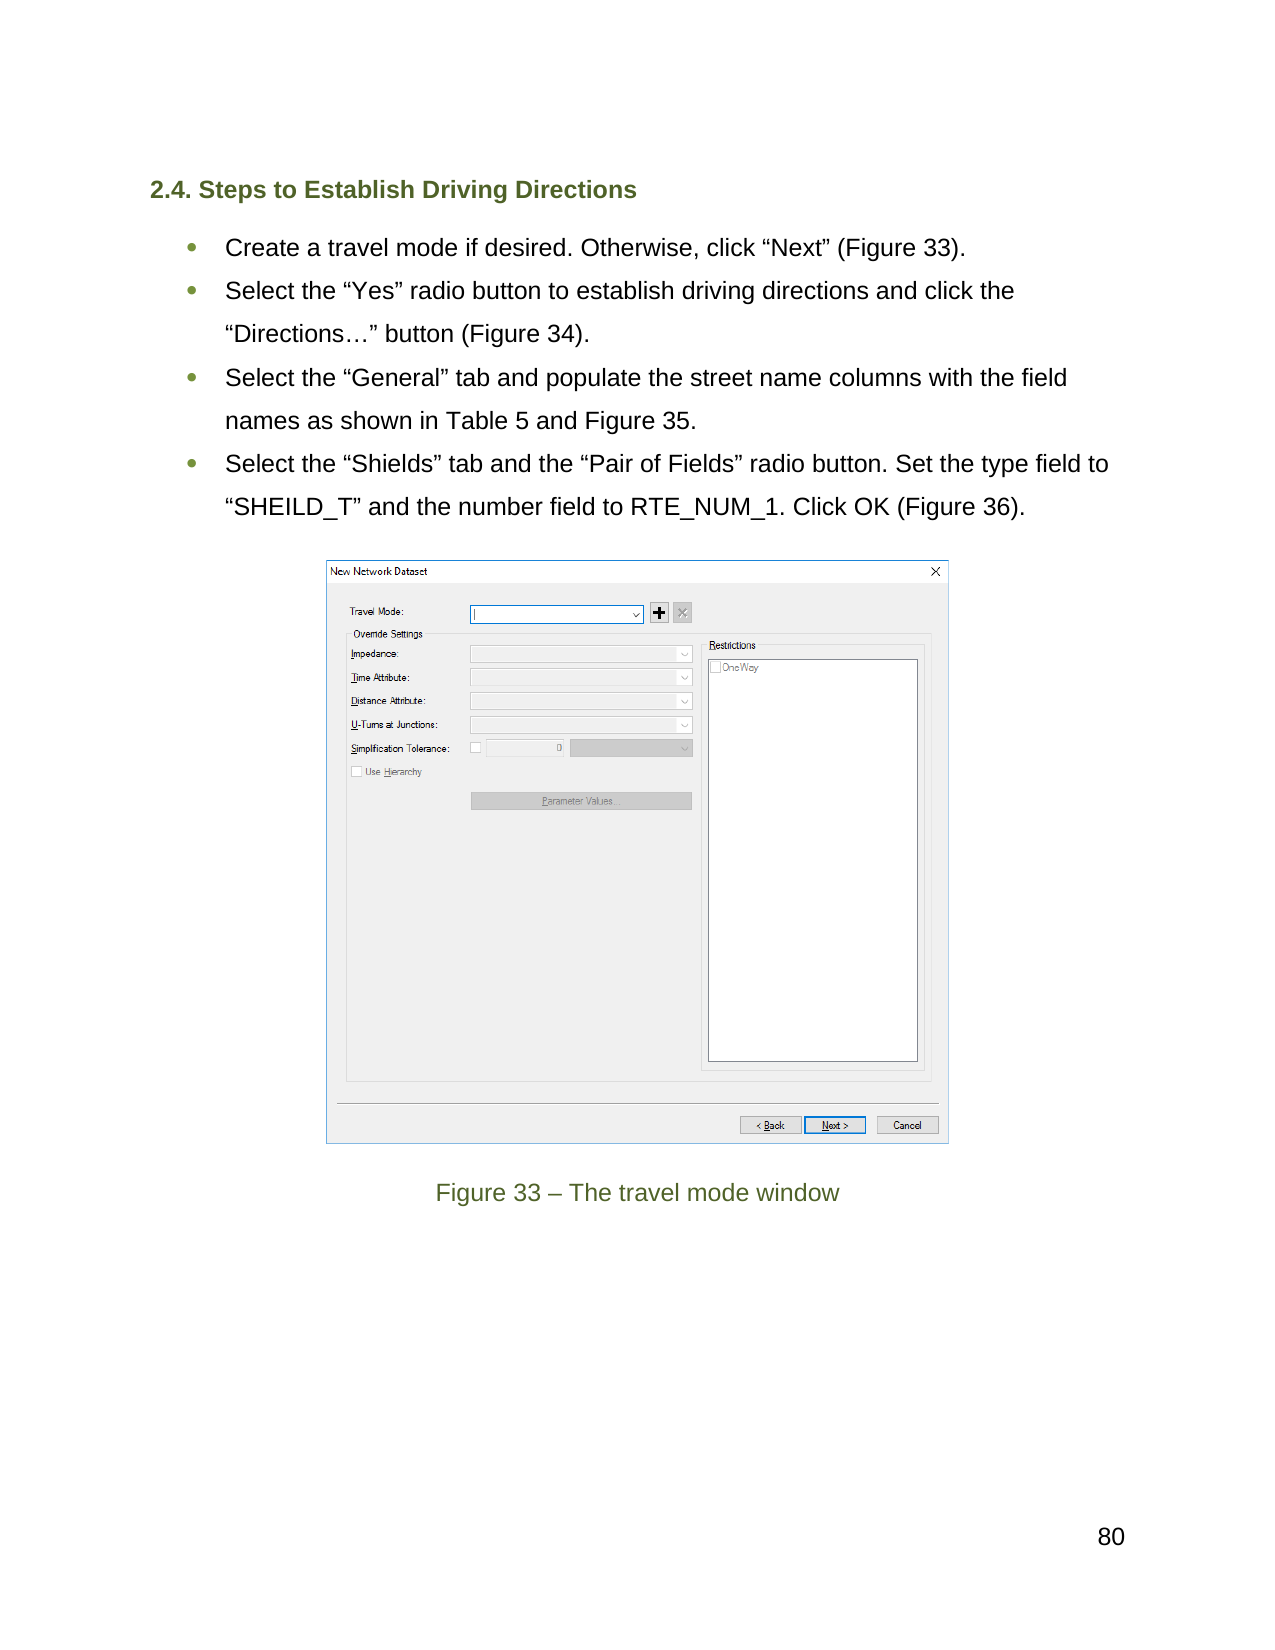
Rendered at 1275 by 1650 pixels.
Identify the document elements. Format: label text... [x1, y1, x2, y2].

picture [326, 560, 949, 1144]
subtitle 2.4. Steps to Establish Driving Directions [150, 175, 1125, 204]
text Figure 33 – The travel mode window [150, 1178, 1125, 1207]
text Create a travel mode if desired. Otherwise, click “Next” (Figure 33). [187, 233, 1125, 262]
text Select the “Shields” tab and the “Pair of Fields” radio button. Set the type field to “SHEILD_T” and the number field to RTE_NUM_1. Click OK (Figure 36). [187, 449, 1125, 521]
text Select the “Yes” radio button to establish driving directions and click the “Directions…” button (Figure 34). [187, 276, 1125, 348]
text Select the “General” tab and populate the street name columns with the field names as shown in Table 5 and Figure 35. [187, 363, 1125, 434]
